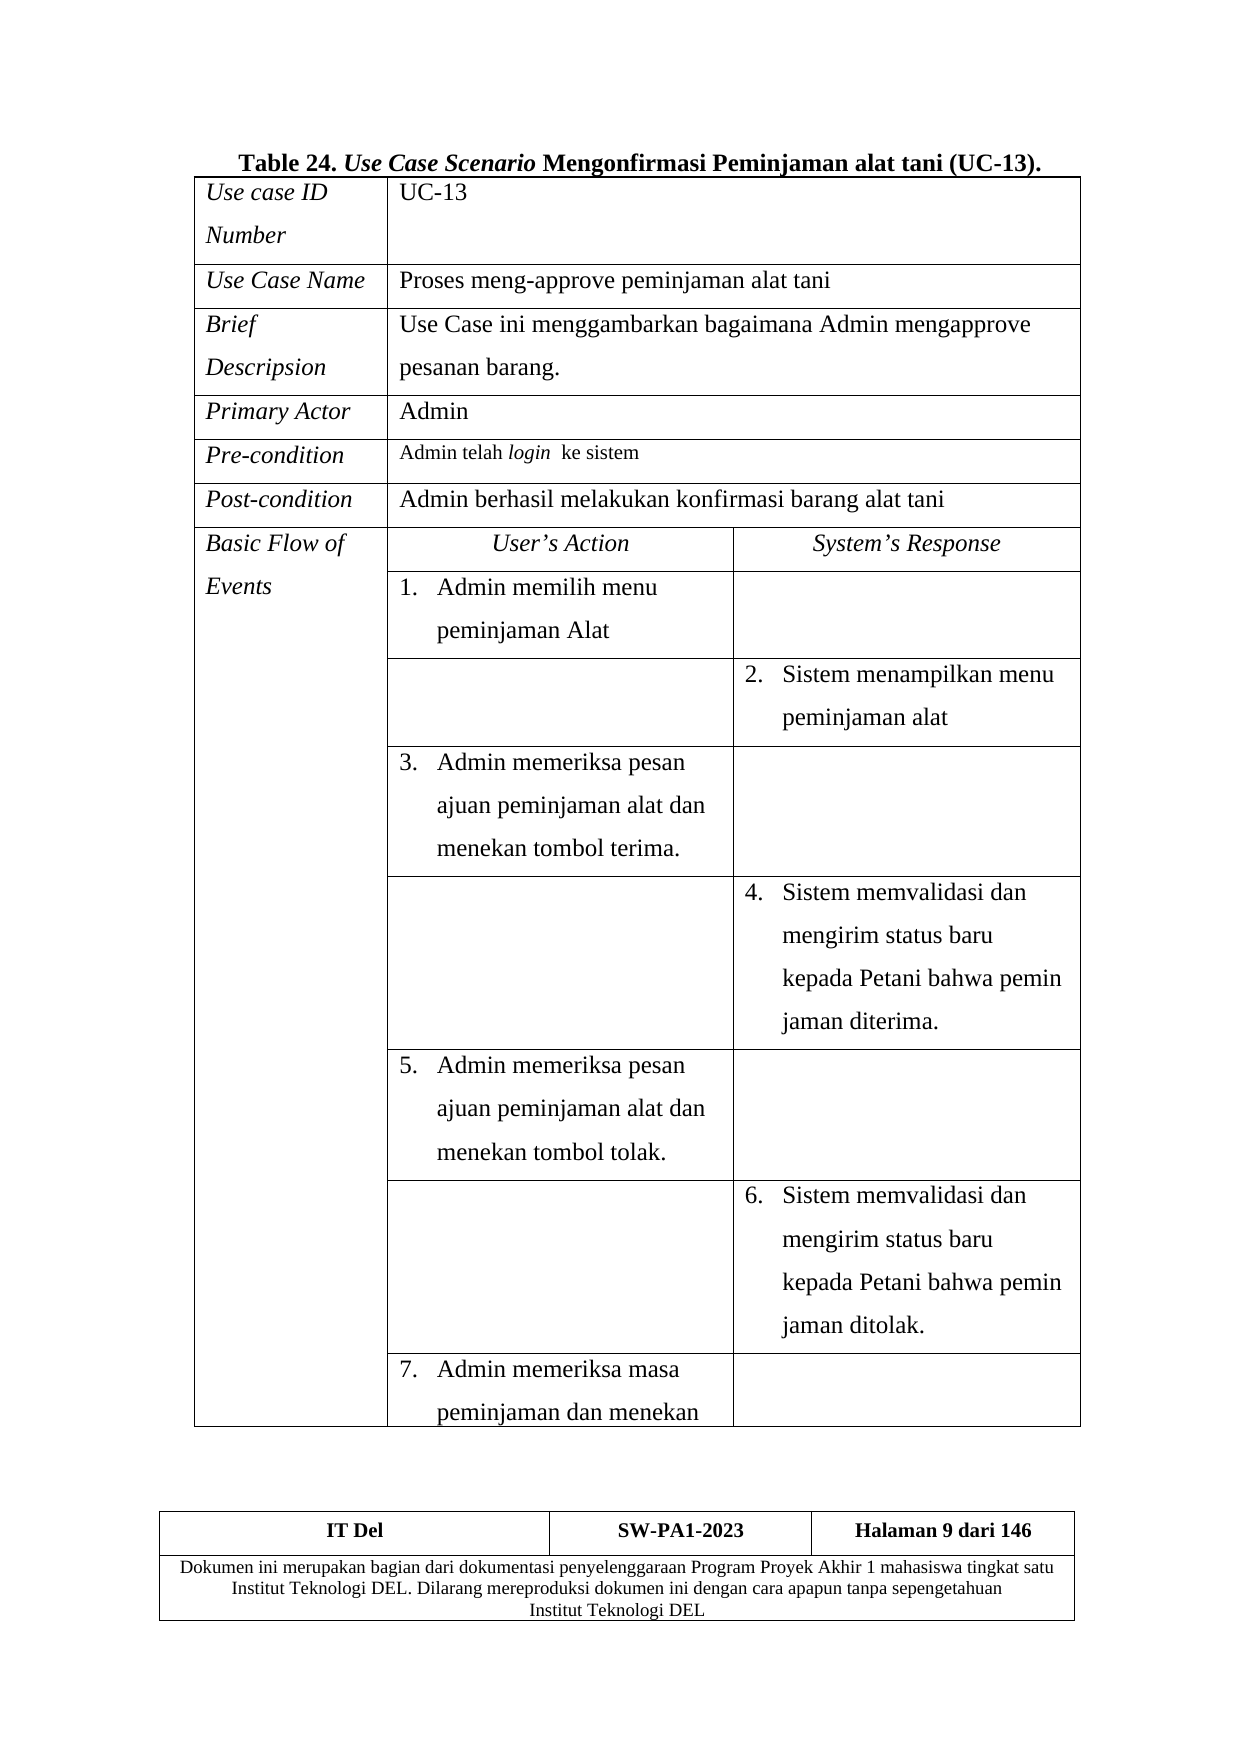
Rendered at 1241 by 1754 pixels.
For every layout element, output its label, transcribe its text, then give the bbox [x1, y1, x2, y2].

table_cell Sistem memvalidasi dan mengirim status baru kepada Petani bahwa pemin jaman diterima. [734, 877, 1080, 1049]
table_cell Use Case ini menggambarkan bagaimana Admin mengapprove pesanan barang. [388, 309, 1080, 395]
text Table 24. Use Case Scenario Mengonfirmasi Peminjaman alat tani (UC-13). [187, 148, 1092, 176]
table_cell Proses meng-approve peminjaman alat tani [388, 265, 1080, 308]
table_cell Admin [388, 396, 1080, 439]
table_cell [388, 659, 733, 746]
table_cell [734, 747, 1080, 876]
table_cell Primary Actor [195, 396, 387, 439]
table_cell [388, 877, 733, 1049]
table_cell Admin berhasil melakukan konfirmasi barang alat tani [388, 484, 1080, 527]
table_cell Sistem menampilkan menu peminjaman alat [734, 659, 1080, 746]
table_cell Use Case Name [195, 265, 387, 308]
table_cell [734, 572, 1080, 658]
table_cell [388, 1354, 733, 1426]
table_cell Post-condition [195, 484, 387, 527]
table_cell Sistem memvalidasi dan mengirim status baru kepada Petani bahwa pemin jaman ditolak. [734, 1181, 1080, 1353]
table_cell Admin memeriksa pesan ajuan peminjaman alat dan menekan tombol terima. [388, 747, 733, 876]
table_header UC-13 [388, 178, 1080, 264]
table_cell Pre-condition [195, 440, 387, 483]
table_cell [734, 1050, 1080, 1179]
table_cell System’s Response [734, 528, 1080, 571]
table_cell [388, 1181, 733, 1353]
table_cell Admin memilih menu peminjaman Alat [388, 572, 733, 658]
table_cell User’s Action [388, 528, 733, 571]
table_cell [734, 1354, 1080, 1426]
table_cell Admin telah login ke sistem [388, 440, 1080, 483]
table_cell Basic Flow of Events [195, 528, 387, 1426]
table_cell Brief Descripsion [195, 309, 387, 395]
table_header Use case ID Number [195, 178, 387, 264]
table_cell Admin memeriksa pesan ajuan peminjaman alat dan menekan tombol tolak. [388, 1050, 733, 1179]
